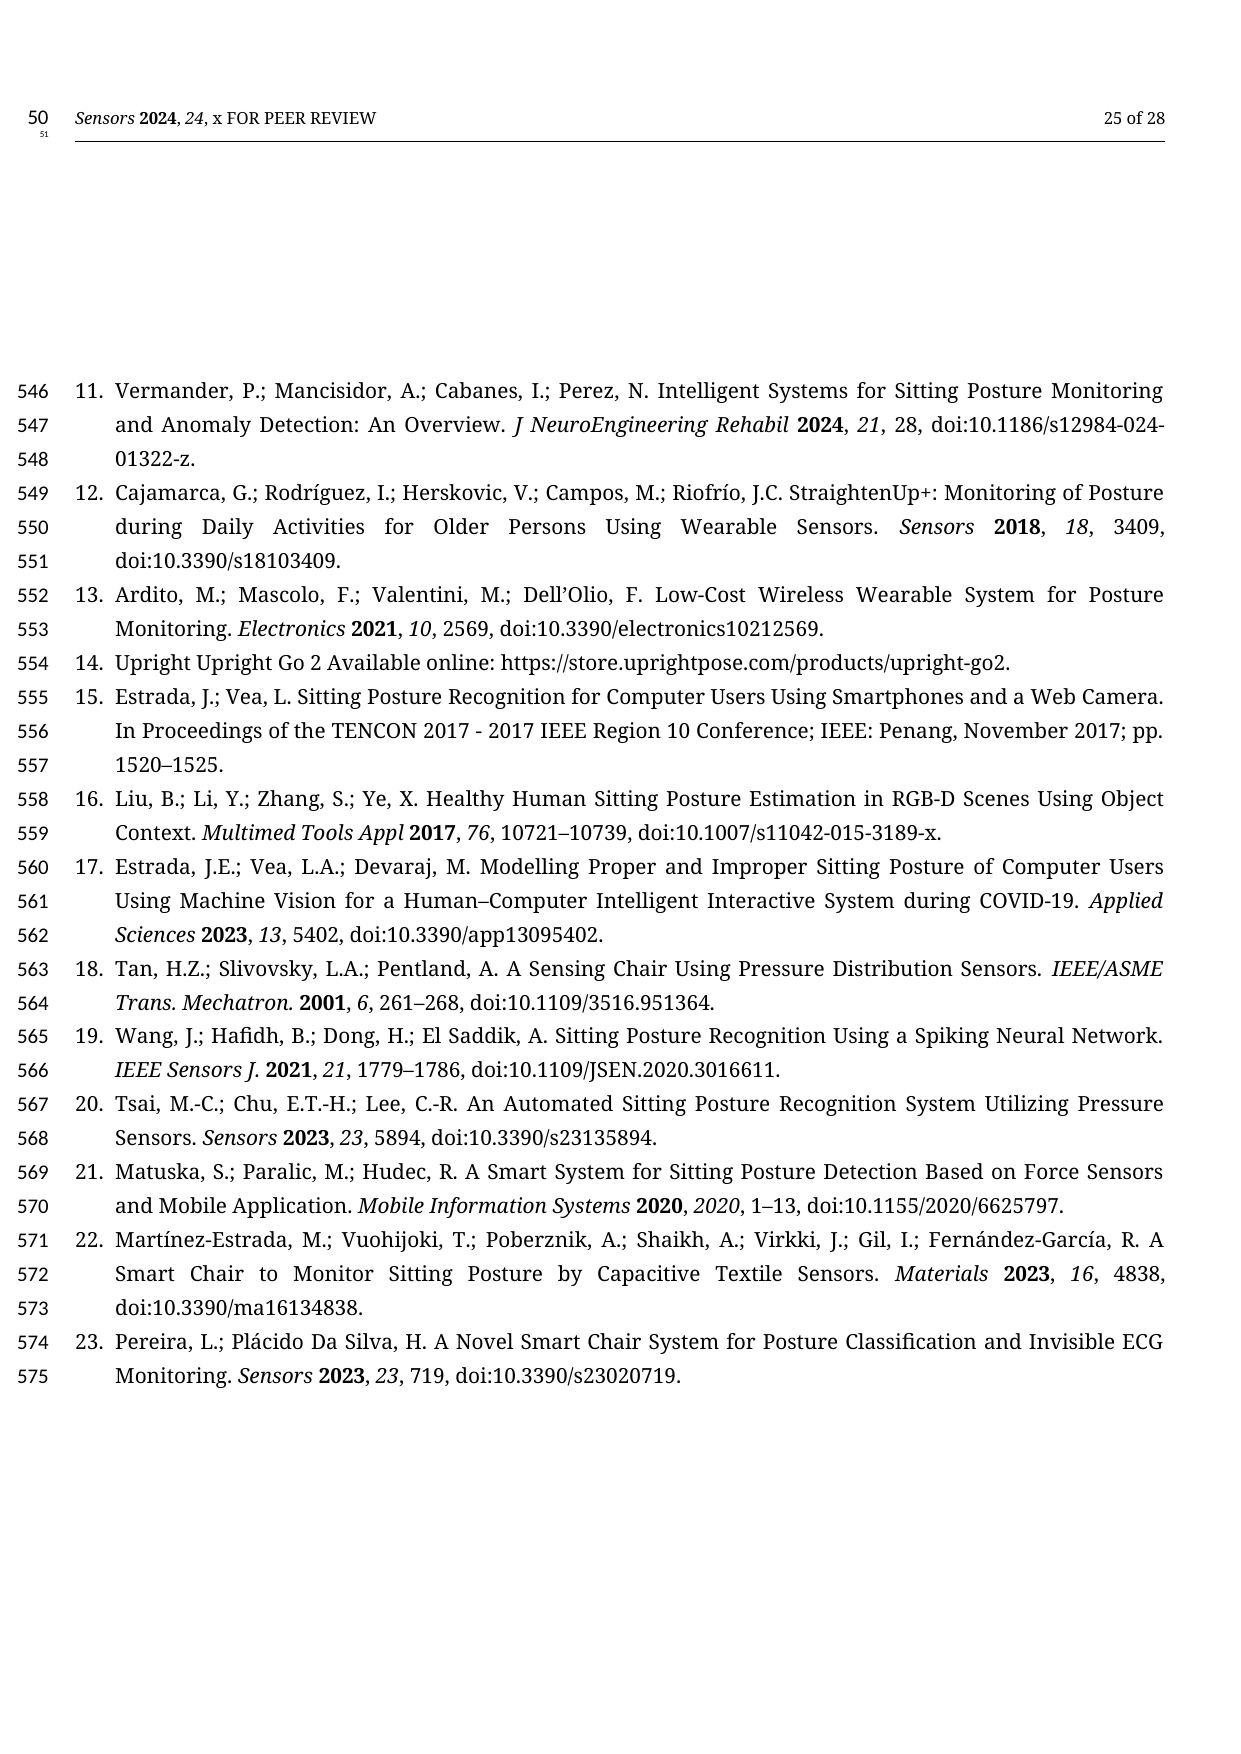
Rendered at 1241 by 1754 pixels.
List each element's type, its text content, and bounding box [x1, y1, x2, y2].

text 20. Tsai, M.-C.; Chu, E.T.-H.; Lee, C.-R. An Automated Sitting Posture Recognition System Utilizing Pressure Sensors. Sensors 2023, 23, 5894, doi:10.3390/s23135894. [75, 1087, 1165, 1155]
text 19. Wang, J.; Hafidh, B.; Dong, H.; El Saddik, A. Sitting Posture Recognition Using a Spiking Neural Network. IEEE Sensors J. 2021, 21, 1779–1786, doi:10.1109/JSEN.2020.3016611. [75, 1019, 1165, 1087]
text 16. Liu, B.; Li, Y.; Zhang, S.; Ye, X. Healthy Human Sitting Posture Estimation in RGB-D Scenes Using Object Context. Multimed Tools Appl 2017, 76, 10721–10739, doi:10.1007/s11042-015-3189-x. [75, 781, 1165, 849]
text 15. Estrada, J.; Vea, L. Sitting Posture Recognition for Computer Users Using Smartphones and a Web Camera. In Proceedings of the TENCON 2017 - 2017 IEEE Region 10 Conference; IEEE: Penang, November 2017; pp. 1520–1525. [75, 679, 1165, 781]
text 21. Matuska, S.; Paralic, M.; Hudec, R. A Smart System for Sitting Posture Detection Based on Force Sensors and Mobile Application. Mobile Information Systems 2020, 2020, 1–13, doi:10.1155/2020/6625797. [75, 1155, 1165, 1223]
text 12. Cajamarca, G.; Rodríguez, I.; Herskovic, V.; Campos, M.; Riofrío, J.C. StraightenUp+: Monitoring of Posture during Daily Activities for Older Persons Using Wearable Sensors. Sensors 2018, 18, 3409, doi:10.3390/s18103409. [75, 476, 1165, 577]
text 23. Pereira, L.; Plácido Da Silva, H. A Novel Smart Chair System for Posture Classification and Invisible ECG Monitoring. Sensors 2023, 23, 719, doi:10.3390/s23020719. [75, 1324, 1165, 1392]
text 22. Martínez-Estrada, M.; Vuohijoki, T.; Poberznik, A.; Shaikh, A.; Virkki, J.; Gil, I.; Fernández-García, R. A Smart Chair to Monitor Sitting Posture by Capacitive Textile Sensors. Materials 2023, 16, 4838, doi:10.3390/ma16134838. [75, 1223, 1165, 1324]
text 14. Upright Upright Go 2 Available online: https://store.uprightpose.com/products/upright-go2. [75, 645, 1165, 679]
text 11. Vermander, P.; Mancisidor, A.; Cabanes, I.; Perez, N. Intelligent Systems for Sitting Posture Monitoring and Anomaly Detection: An Overview. J NeuroEngineering Rehabil 2024, 21, 28, doi:10.1186/s12984-024-01322-z. [75, 374, 1165, 476]
text 18. Tan, H.Z.; Slivovsky, L.A.; Pentland, A. A Sensing Chair Using Pressure Distribution Sensors. IEEE/ASME Trans. Mechatron. 2001, 6, 261–268, doi:10.1109/3516.951364. [75, 951, 1165, 1019]
text 17. Estrada, J.E.; Vea, L.A.; Devaraj, M. Modelling Proper and Improper Sitting Posture of Computer Users Using Machine Vision for a Human–Computer Intelligent Interactive System during COVID-19. Applied Sciences 2023, 13, 5402, doi:10.3390/app13095402. [75, 849, 1165, 951]
text 13. Ardito, M.; Mascolo, F.; Valentini, M.; Dell’Olio, F. Low-Cost Wireless Wearable System for Posture Monitoring. Electronics 2021, 10, 2569, doi:10.3390/electronics10212569. [75, 577, 1165, 645]
